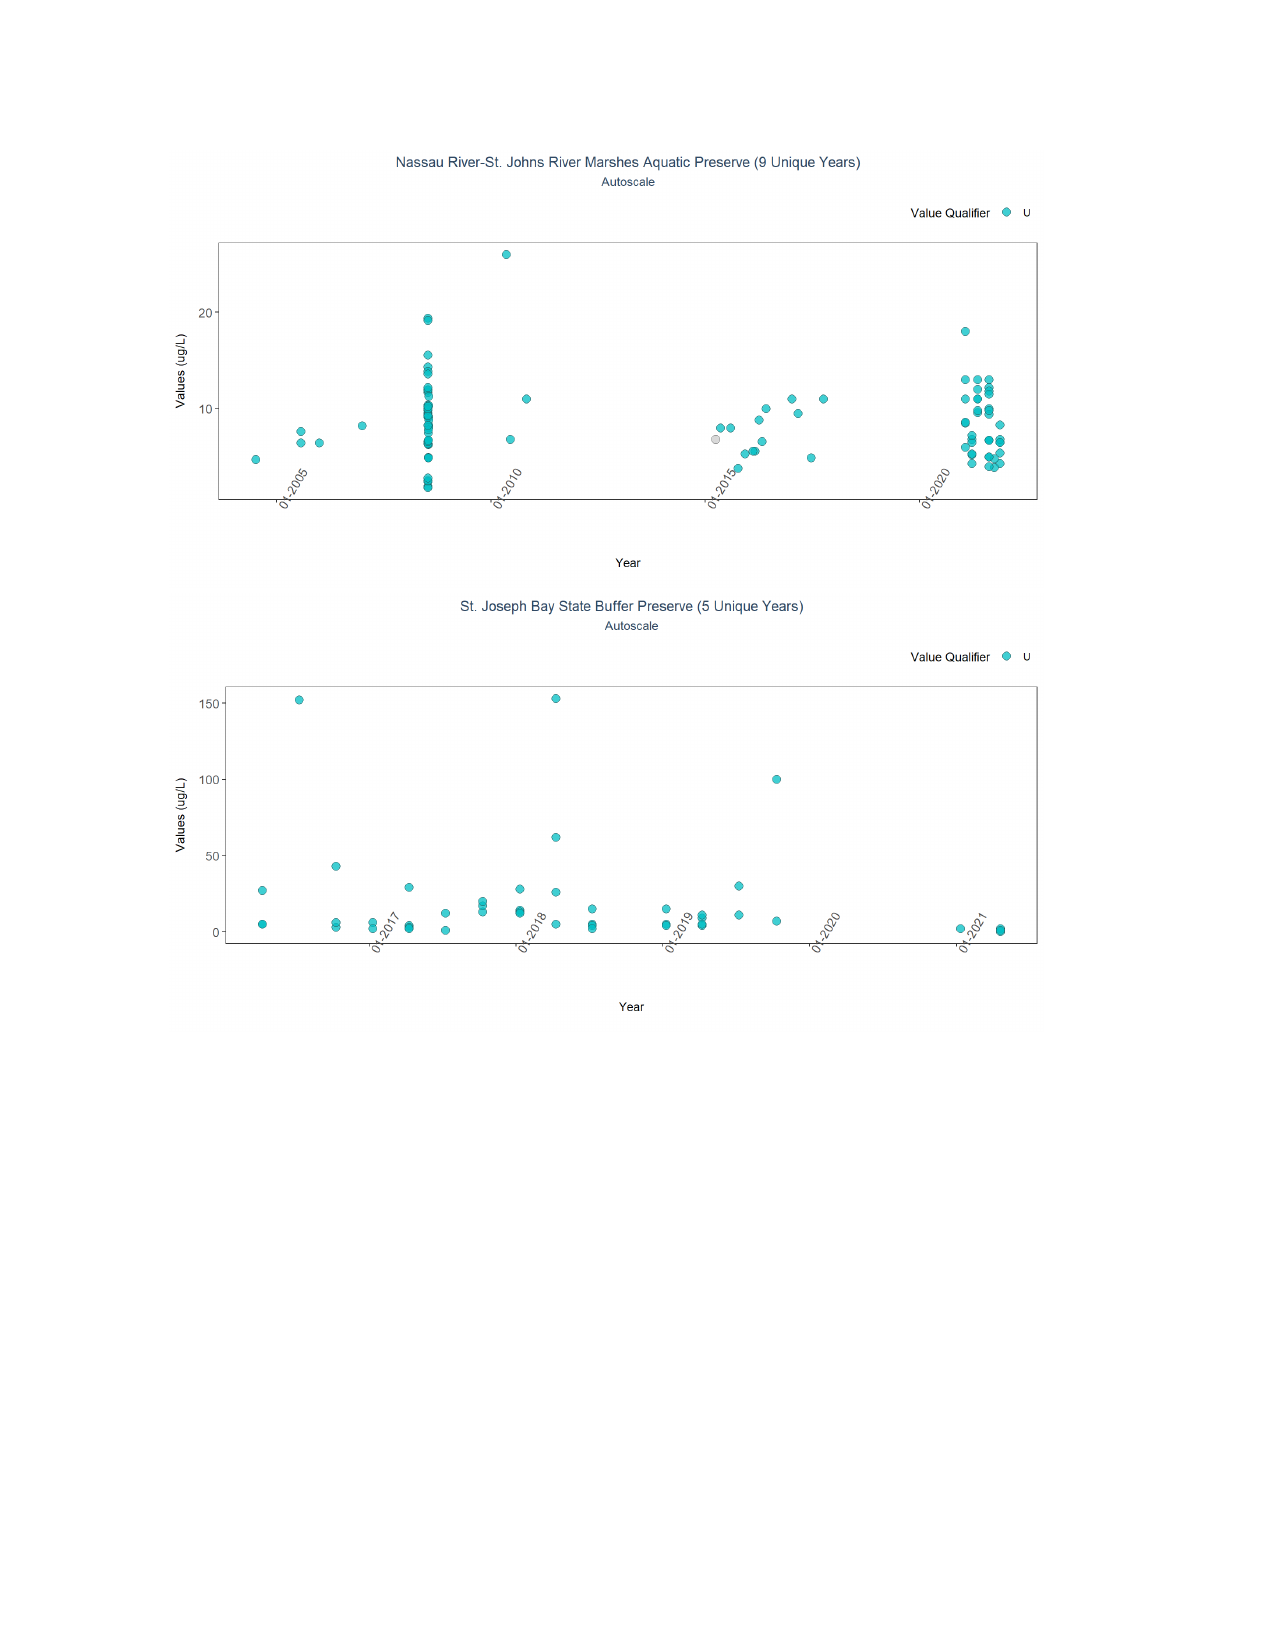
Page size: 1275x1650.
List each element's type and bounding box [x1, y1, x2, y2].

picture [168, 150, 1044, 588]
picture [168, 593, 1044, 1032]
